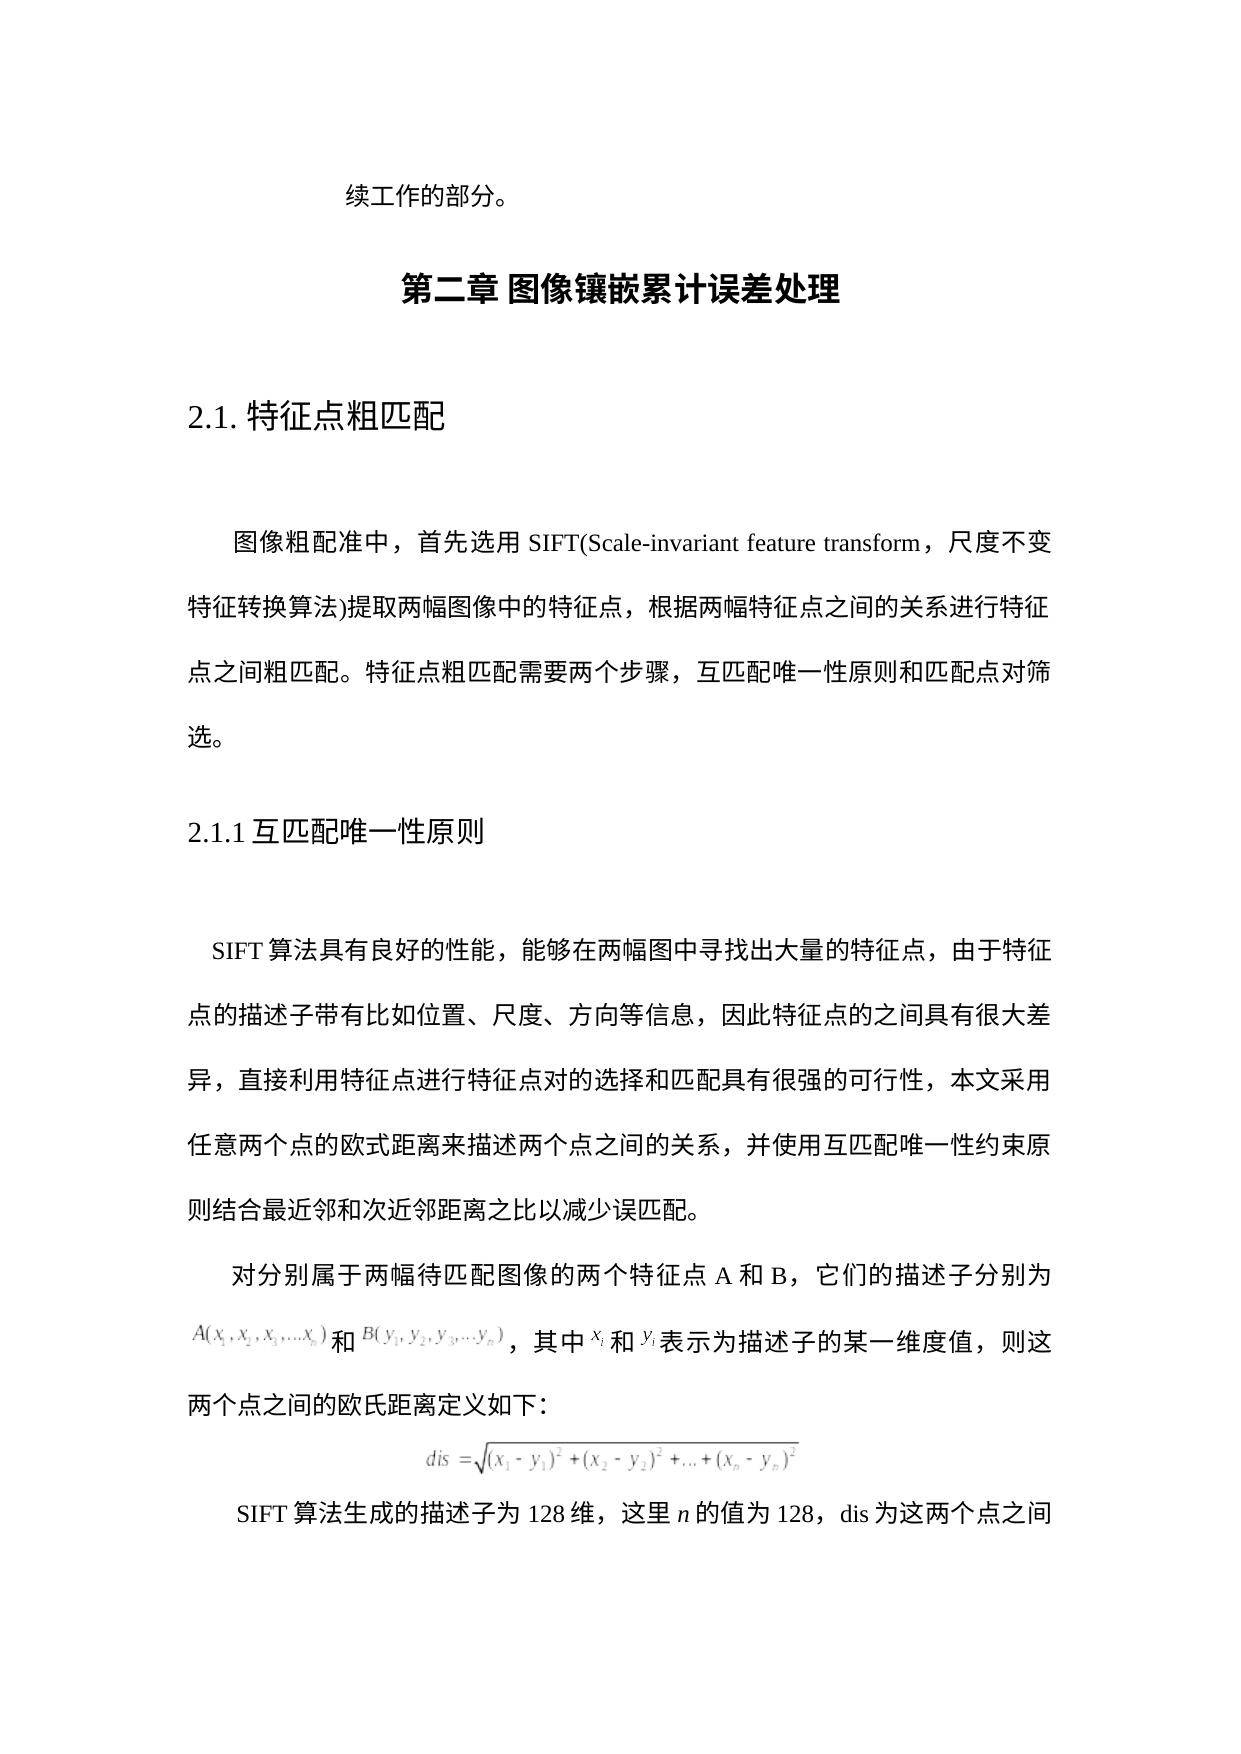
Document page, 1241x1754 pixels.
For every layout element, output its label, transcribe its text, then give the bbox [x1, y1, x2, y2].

subtitle 2.1. 特征点粗匹配 [187, 381, 1053, 446]
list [233, 162, 1053, 227]
subtitle 第二章 图像镶嵌累计误差处理 [187, 254, 1053, 319]
text 图像粗配准中，首先选用SIFT(Scale-invariant feature transform，尺度不变特征转换算法)提取两幅图像中的特征点，根据两幅特征点之间的关系进行特征点之间粗匹配。特征点粗匹配需要两个步骤，互匹配唯一性原则和匹配点对筛选。 [187, 508, 1053, 768]
text 对分别属于两幅待匹配图像的两个特征点A和B，它们的描述子分别为和，其中和表示为描述子的某一维度值，则这两个点之间的欧氏距离定义如下： [187, 1241, 1053, 1436]
text SIFT算法具有良好的性能，能够在两幅图中寻找出大量的特征点，由于特征点的描述子带有比如位置、尺度、方向等信息，因此特征点的之间具有很大差异，直接利用特征点进行特征点对的选择和匹配具有很强的可行性，本文采用任意两个点的欧式距离来描述两个点之间的关系，并使用互匹配唯一性约束原则结合最近邻和次近邻距离之比以减少误匹配。 [187, 916, 1053, 1241]
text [187, 1479, 1053, 1544]
subtitle 2.1.1互匹配唯一性原则 [187, 798, 1053, 863]
